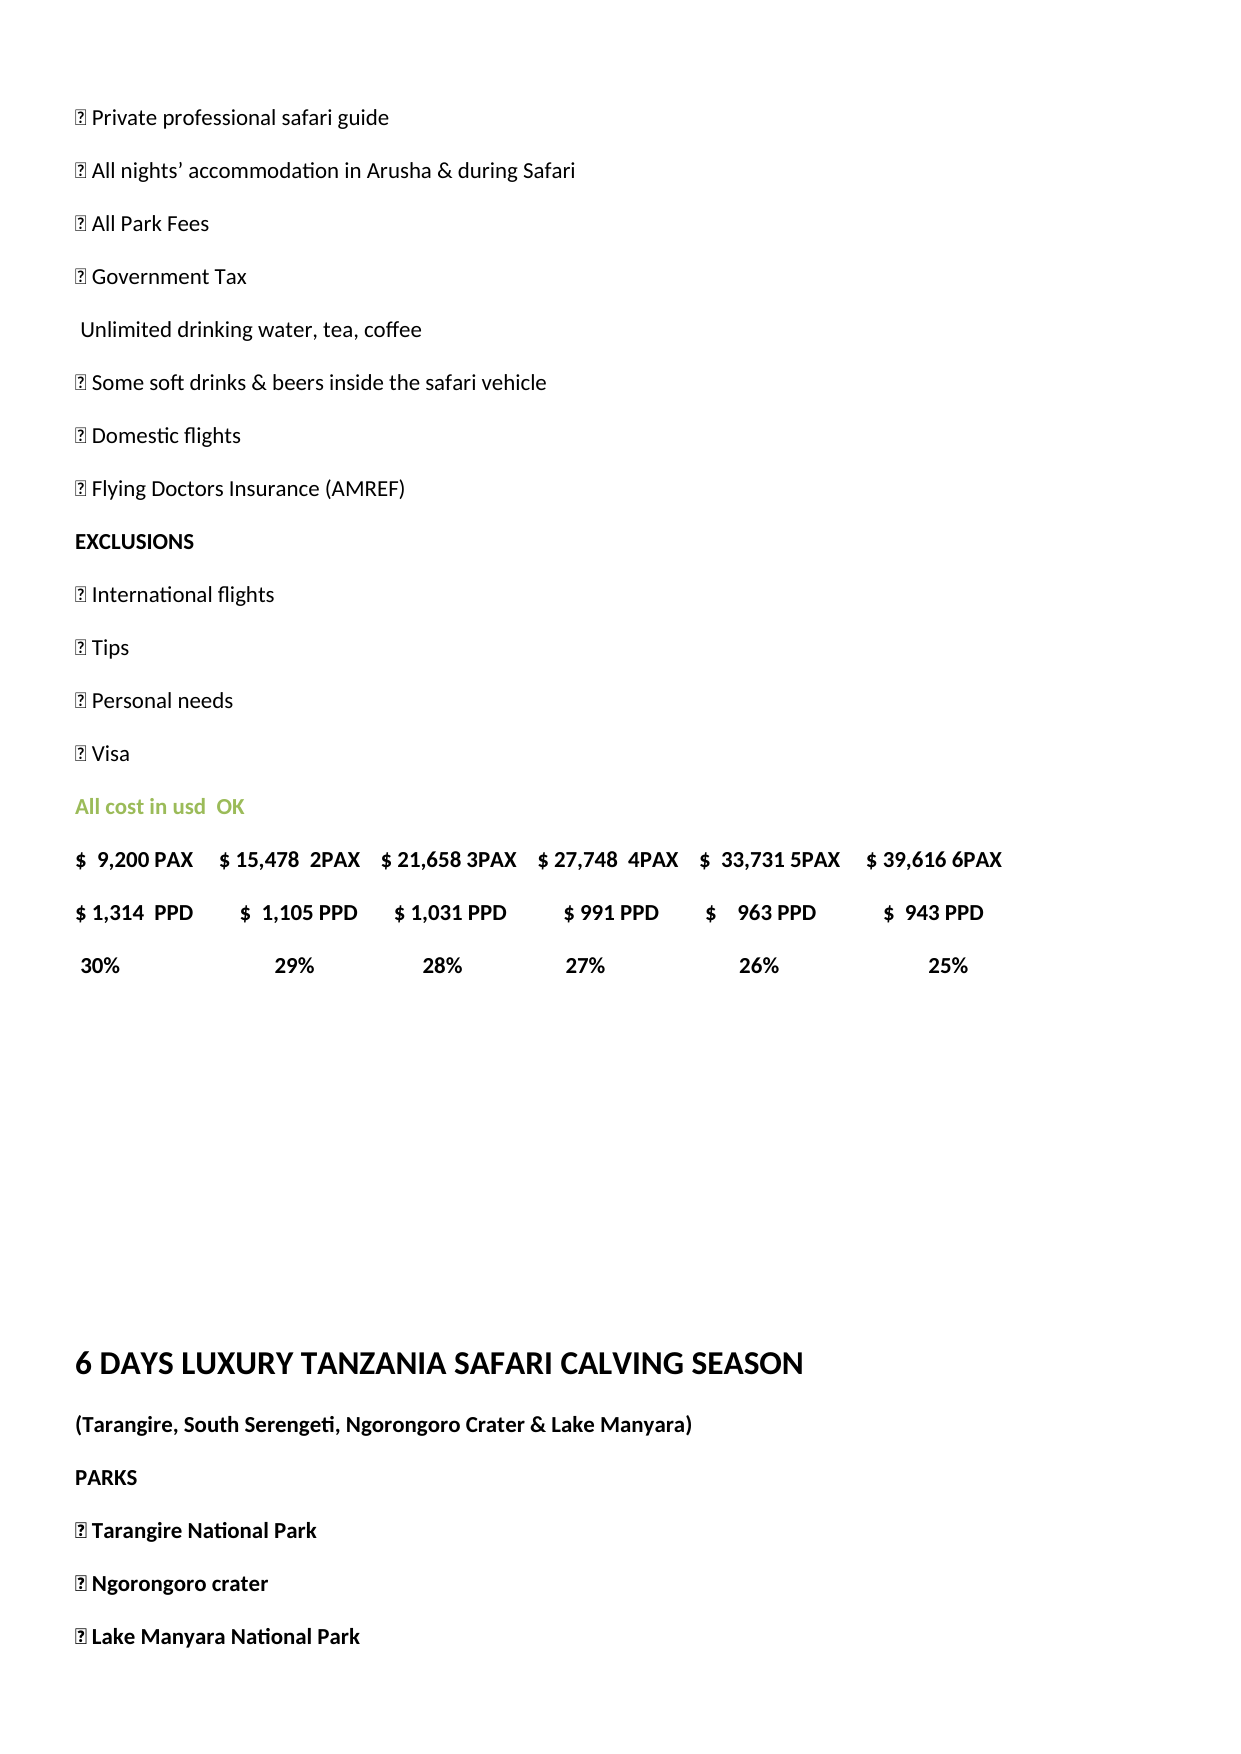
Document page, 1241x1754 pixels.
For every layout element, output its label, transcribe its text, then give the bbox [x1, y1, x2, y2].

text 6 DAYS LUXURY TANZANIA SAFARI CALVING SEASON [75, 1342, 1165, 1383]
text (Tarangire, South Serengeti, Ngorongoro Crater & Lake Manyara) [75, 1410, 1165, 1438]
text  Personal needs [75, 686, 1165, 714]
text  Private professional safari guide [75, 103, 1165, 131]
text  All nights’ accommodation in Arusha & during Safari [75, 156, 1165, 184]
text  Visa [75, 739, 1165, 767]
text  Ngorongoro crater [75, 1569, 1165, 1597]
text  Some soft drinks & beers inside the safari vehicle [75, 368, 1165, 396]
text  Tarangire National Park [75, 1516, 1165, 1544]
text $ 9,200 PAX $ 15,478 2PAX $ 21,658 3PAX $ 27,748 4PAX $ 33,731 5PAX $ 39,616 6PAX [75, 845, 1165, 873]
text  Government Tax [75, 262, 1165, 290]
text $ 1,314 PPD $ 1,105 PPD $ 1,031 PPD $ 991 PPD $ 963 PPD $ 943 PPD [75, 898, 1165, 926]
text  Tips [75, 633, 1165, 661]
text  Domestic flights [75, 421, 1165, 449]
text  All Park Fees [75, 209, 1165, 237]
text PARKS [75, 1463, 1165, 1491]
text  Flying Doctors Insurance (AMREF) [75, 474, 1165, 502]
text  Lake Manyara National Park [75, 1622, 1165, 1650]
text Unlimited drinking water, tea, coffee [75, 315, 1165, 343]
text 30% 29% 28% 27% 26% 25% [75, 951, 1165, 979]
text All cost in usd OK [75, 792, 1165, 820]
text EXCLUSIONS [75, 527, 1165, 555]
text  International flights [75, 580, 1165, 608]
